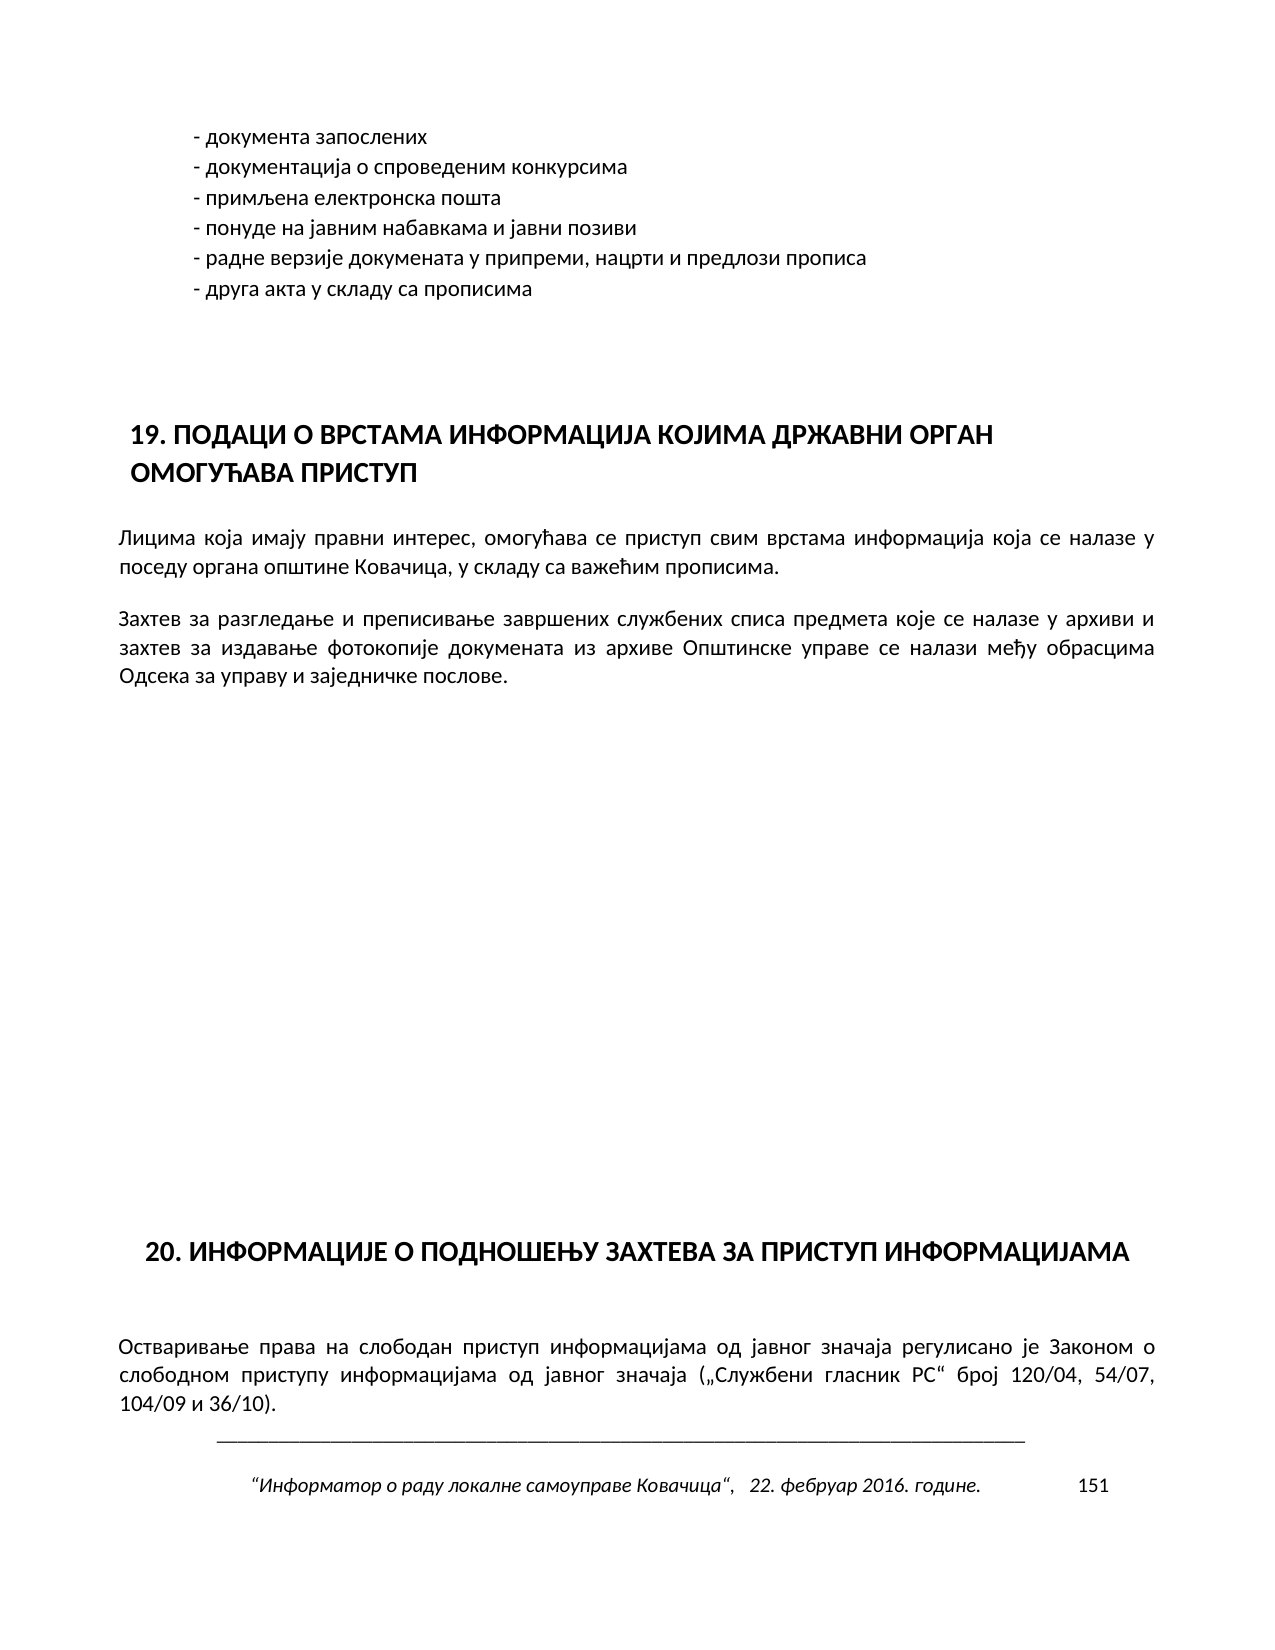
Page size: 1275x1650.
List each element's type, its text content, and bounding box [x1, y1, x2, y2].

text Остваривање права на слободан приступ информацијама од јавног значаја регулисано је Законом о слободном приступу информацијама од јавног значаја („Службени гласник РС“ број 120/04, 54/07, 104/09 и 36/10). [118, 1332, 1157, 1417]
text Лицима која имају правни интерес, омогућава се приступ свим врстама информација која се налазе у поседу органа општине Ковачица, у складу са важећим прописима. [118, 523, 1157, 580]
list друга акта у складу са прописима [193, 274, 1157, 302]
list понуде на јавним набавкама и јавни позиви [193, 213, 1157, 241]
subtitle 20. ИНФОРМАЦИЈЕ О ПОДНОШЕЊУ ЗАХТЕВА ЗА ПРИСТУП ИНФОРМАЦИЈАМА [132, 1233, 1142, 1268]
list примљена електронска пошта [193, 183, 1157, 211]
list документа запослених [193, 122, 1157, 150]
text 19. ПОДАЦИ О ВРСТАМА ИНФОРМАЦИЈА КОЈИМА ДРЖАВНИ ОРГАН ОМОГУЋАВА ПРИСТУП [129, 416, 1157, 490]
text Захтев за разгледање и преписивање завршених службених списа предмета које се налазе у архиви и захтев за издавање фотокопије докумената из архиве Општинске управе се налази међу обрасцима Одсека за управу и заједничке послове. [118, 604, 1157, 690]
list радне верзије докумената у припреми, нацрти и предлози прописа [193, 243, 1157, 271]
list документација о спроведеним конкурсима [193, 152, 1157, 180]
